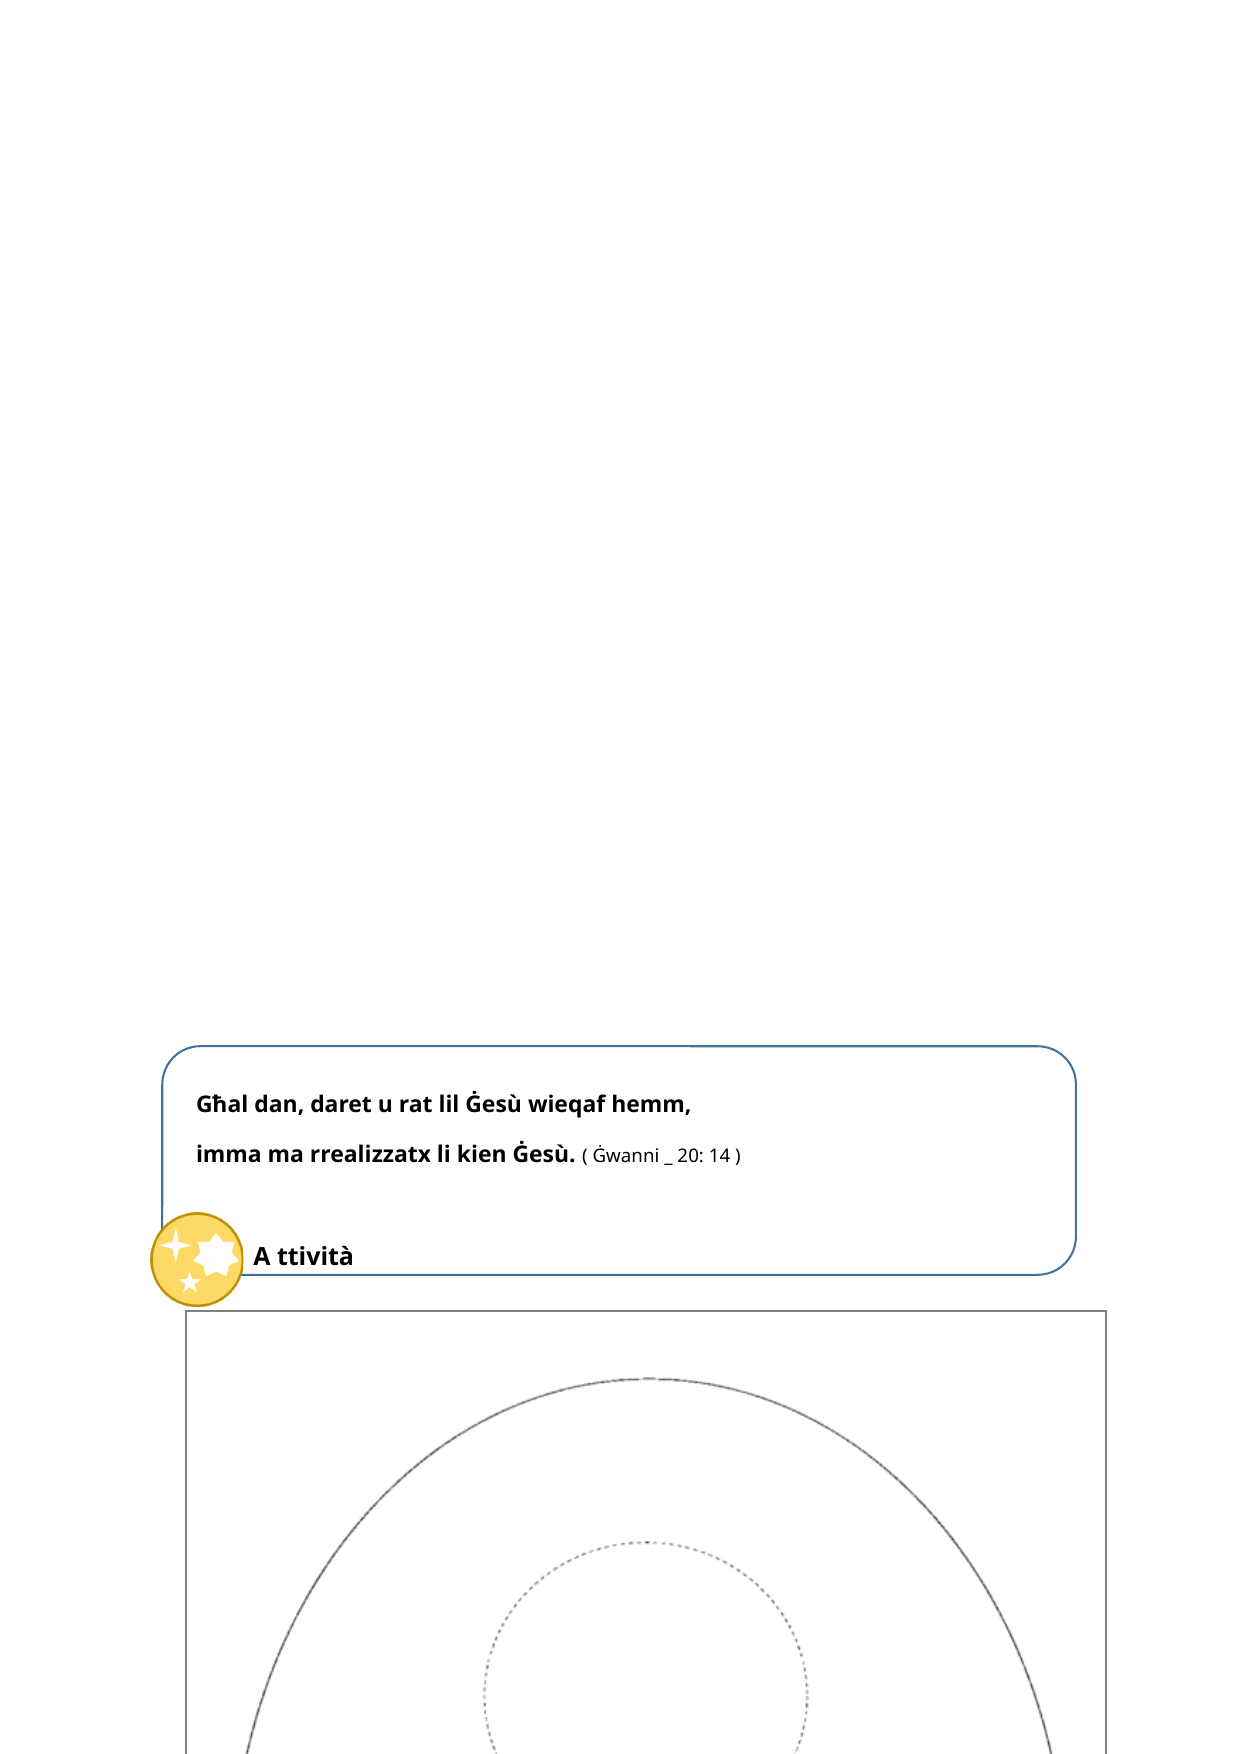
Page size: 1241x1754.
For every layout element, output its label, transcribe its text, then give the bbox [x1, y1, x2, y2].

picture [187, 1312, 1105, 1754]
text imma ma rrealizzatx li kien Ġesù. ( Ġwanni _ 20: 14 ) [150, 1138, 1090, 1169]
text Għal dan, daret u rat lil Ġesù wieqaf hemm, [150, 1088, 1090, 1119]
picture [150, 1212, 244, 1307]
text A ttività [244, 1239, 1090, 1273]
